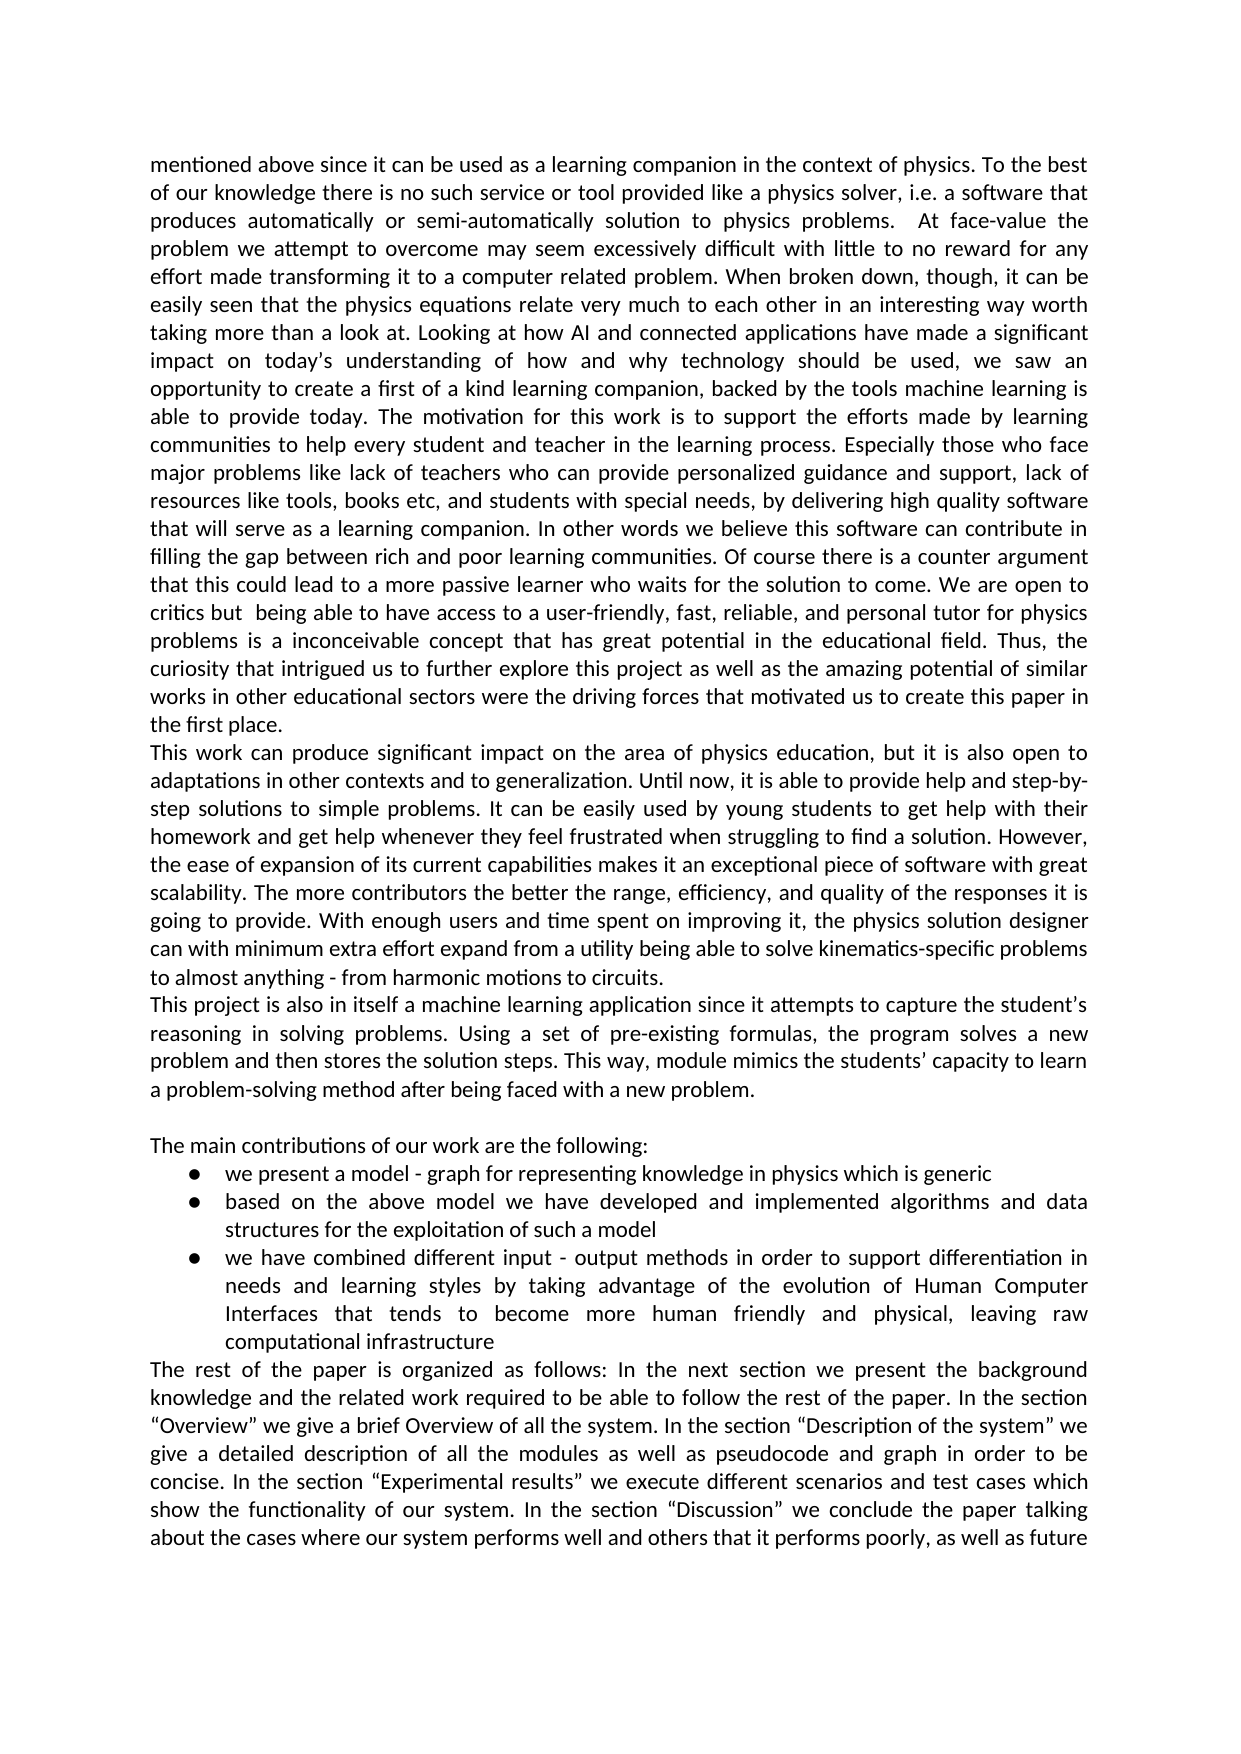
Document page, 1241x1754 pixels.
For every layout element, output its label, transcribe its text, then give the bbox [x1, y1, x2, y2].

text This work can produce significant impact on the area of physics education, but it is also open to adaptations in other contexts and to generalization. Until now, it is able to provide help and step-by-step solutions to simple problems. It can be easily used by young students to get help with their homework and get help whenever they feel frustrated when struggling to find a solution. However, the ease of expansion of its current capabilities makes it an exceptional piece of software with great scalability. The more contributors the better the range, efficiency, and quality of the responses it is going to provide. With enough users and time spent on improving it, the physics solution designer can with minimum extra effort expand from a utility being able to solve kinematics-specific problems to almost anything - from harmonic motions to circuits. [150, 738, 1090, 991]
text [150, 1355, 1090, 1551]
list we have combined different input - output methods in order to support differentiation in needs and learning styles by taking advantage of the evolution of Human Computer Interfaces that tends to become more human friendly and physical, leaving raw computational infrastructure [187, 1243, 1090, 1355]
list we present a model - graph for representing knowledge in physics which is generic [187, 1159, 1090, 1187]
text This project is also in itself a machine learning application since it attempts to capture the student’s reasoning in solving problems. Using a set of pre-existing formulas, the program solves a new problem and then stores the solution steps. This way, module mimics the students’ capacity to learn a problem-solving method after being faced with a new problem. [150, 991, 1090, 1103]
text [150, 150, 1090, 738]
list based on the above model we have developed and implemented algorithms and data structures for the exploitation of such a model [187, 1187, 1090, 1243]
text The main contributions of our work are the following: [150, 1131, 1090, 1159]
